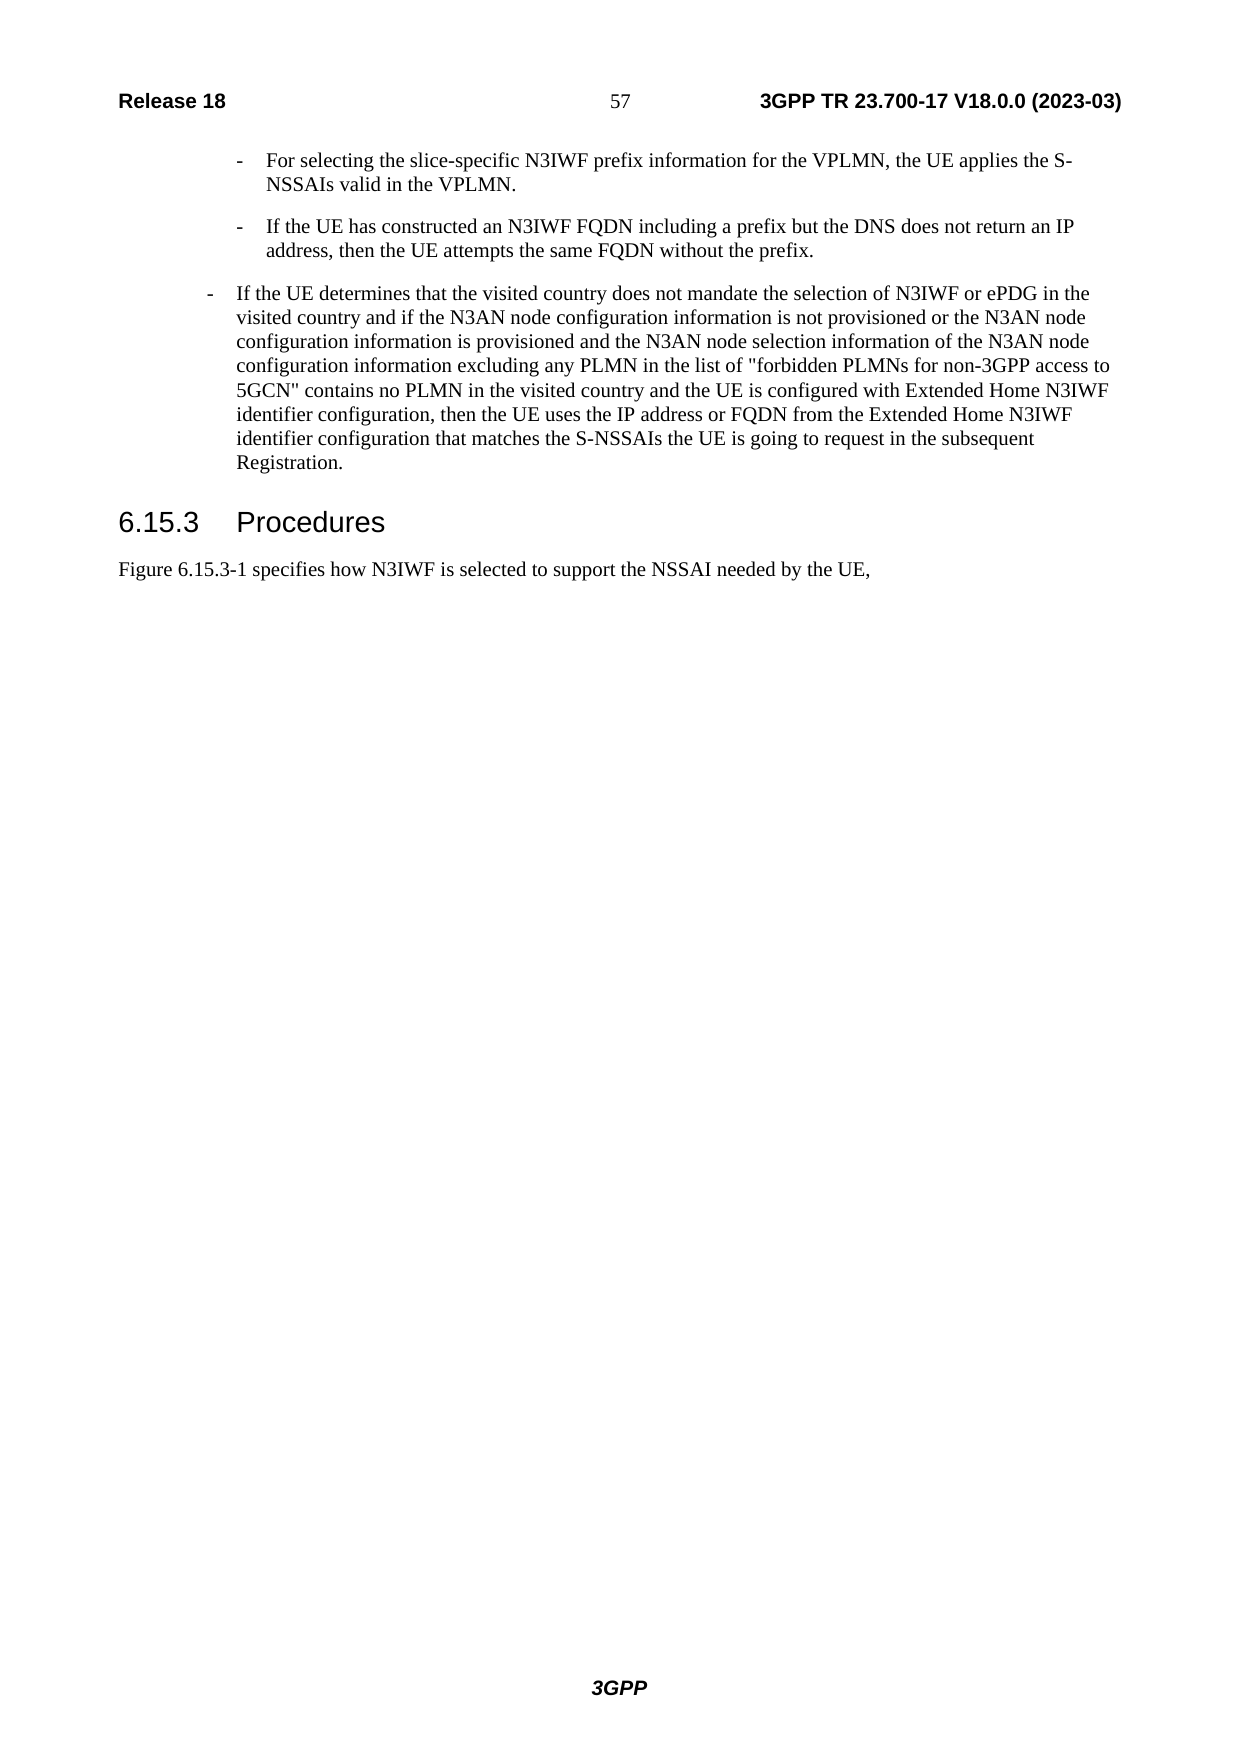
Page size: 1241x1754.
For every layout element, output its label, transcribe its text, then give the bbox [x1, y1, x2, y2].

subtitle 6.15.3 Procedures [118, 505, 1122, 538]
text Figure 6.15.3-1 specifies how N3IWF is selected to support the NSSAI needed by the UE, [118, 557, 1122, 581]
text - If the UE determines that the visited country does not mandate the selection of N3IWF or ePDG in the visited country and if the N3AN node configuration information is not provisioned or the N3AN node configuration information is provisioned and the N3AN node selection information of the N3AN node configuration information excluding any PLMN in the list of "forbidden PLMNs for non-3GPP access to 5GCN" contains no PLMN in the visited country and the UE is configured with Extended Home N3IWF identifier configuration, then the UE uses the IP address or FQDN from the Extended Home N3IWF identifier configuration that matches the S-NSSAIs the UE is going to request in the subsequent Registration. [207, 281, 1122, 474]
text - If the UE has constructed an N3IWF FQDN including a prefix but the DNS does not return an IP address, then the UE attempts the same FQDN without the prefix. [236, 214, 1122, 262]
text - For selecting the slice-specific N3IWF prefix information for the VPLMN, the UE applies the S-NSSAIs valid in the VPLMN. [236, 147, 1122, 196]
